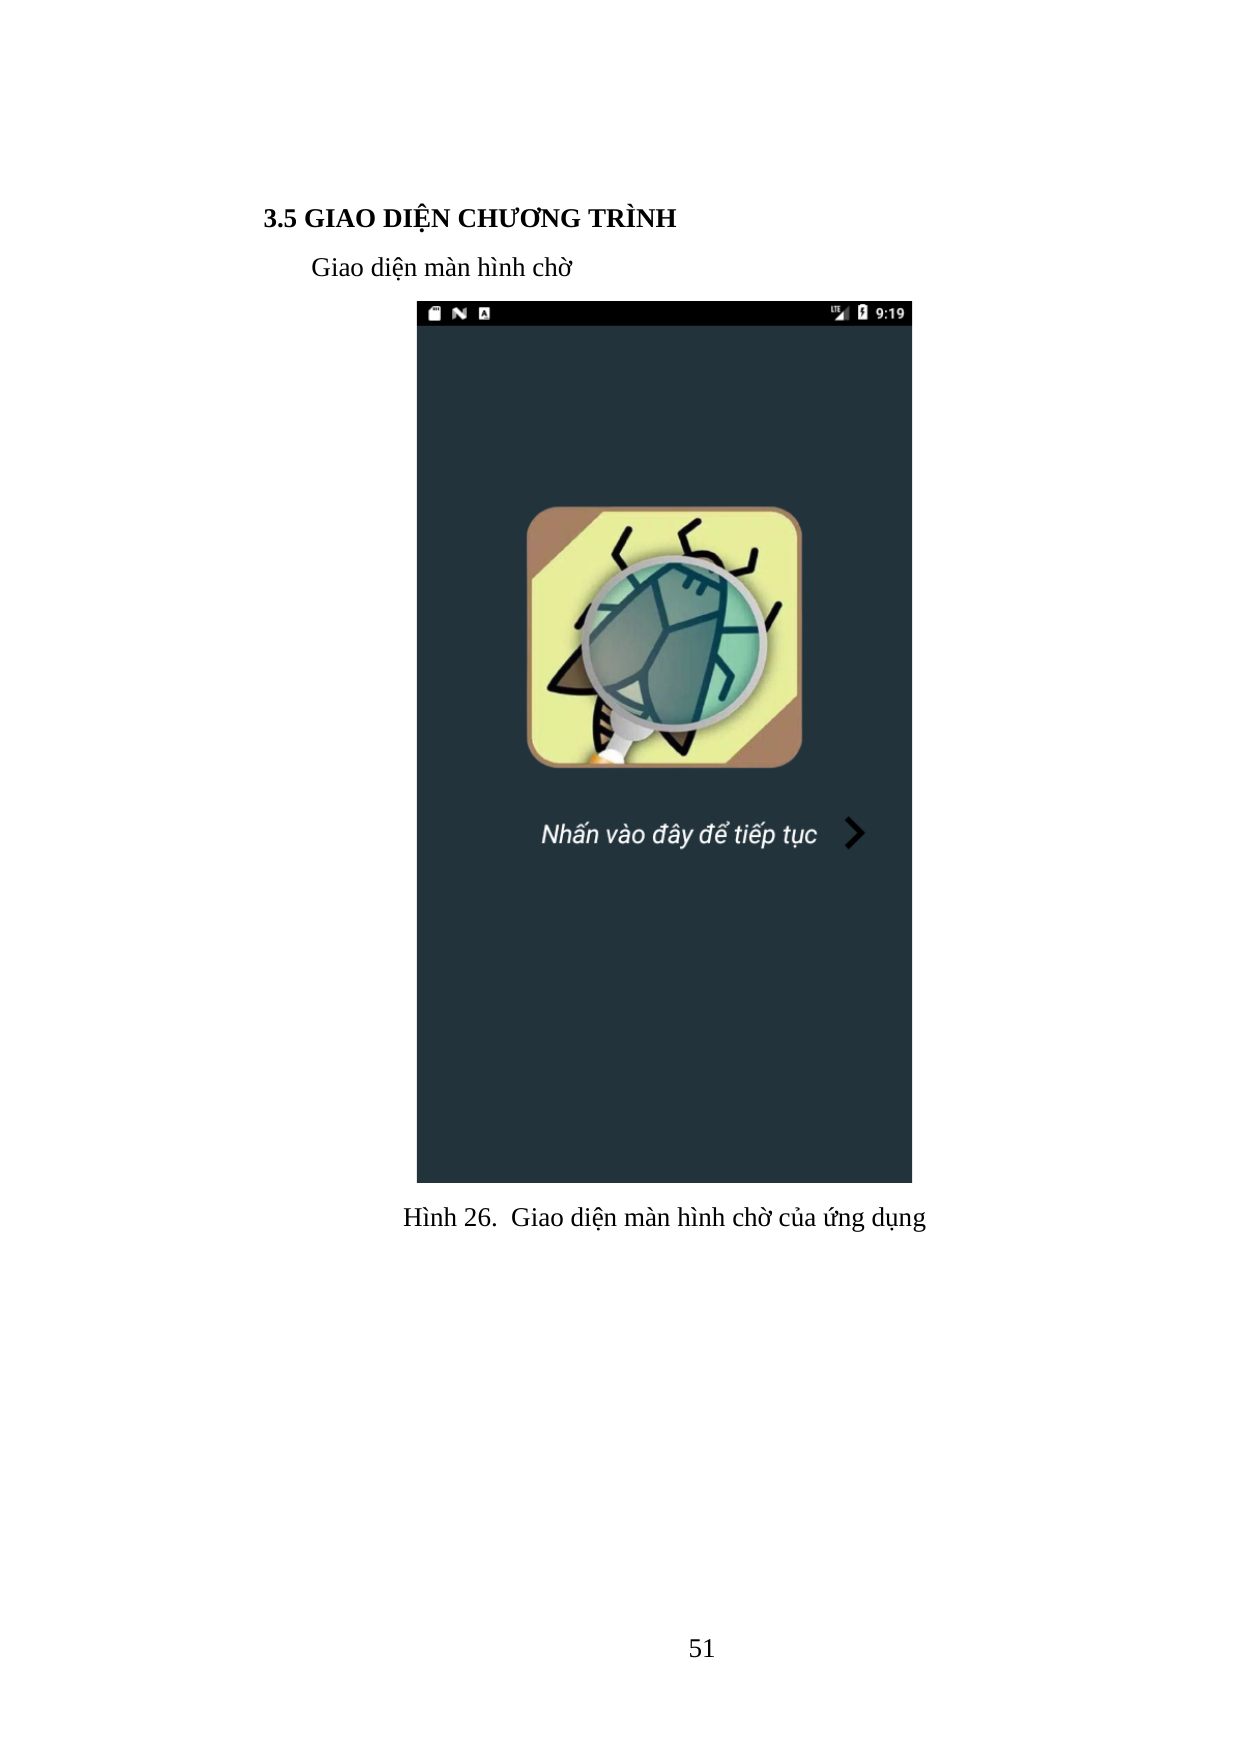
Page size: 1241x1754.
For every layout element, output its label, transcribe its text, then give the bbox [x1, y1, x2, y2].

subtitle 3.5 GIAO DIỆN CHƯƠNG TRÌNH [236, 202, 1092, 233]
text Hình 26. Giao diện màn hình chờ của ứng dụng [236, 1201, 1092, 1232]
picture [416, 301, 913, 1183]
text Giao diện màn hình chờ [236, 251, 1092, 283]
